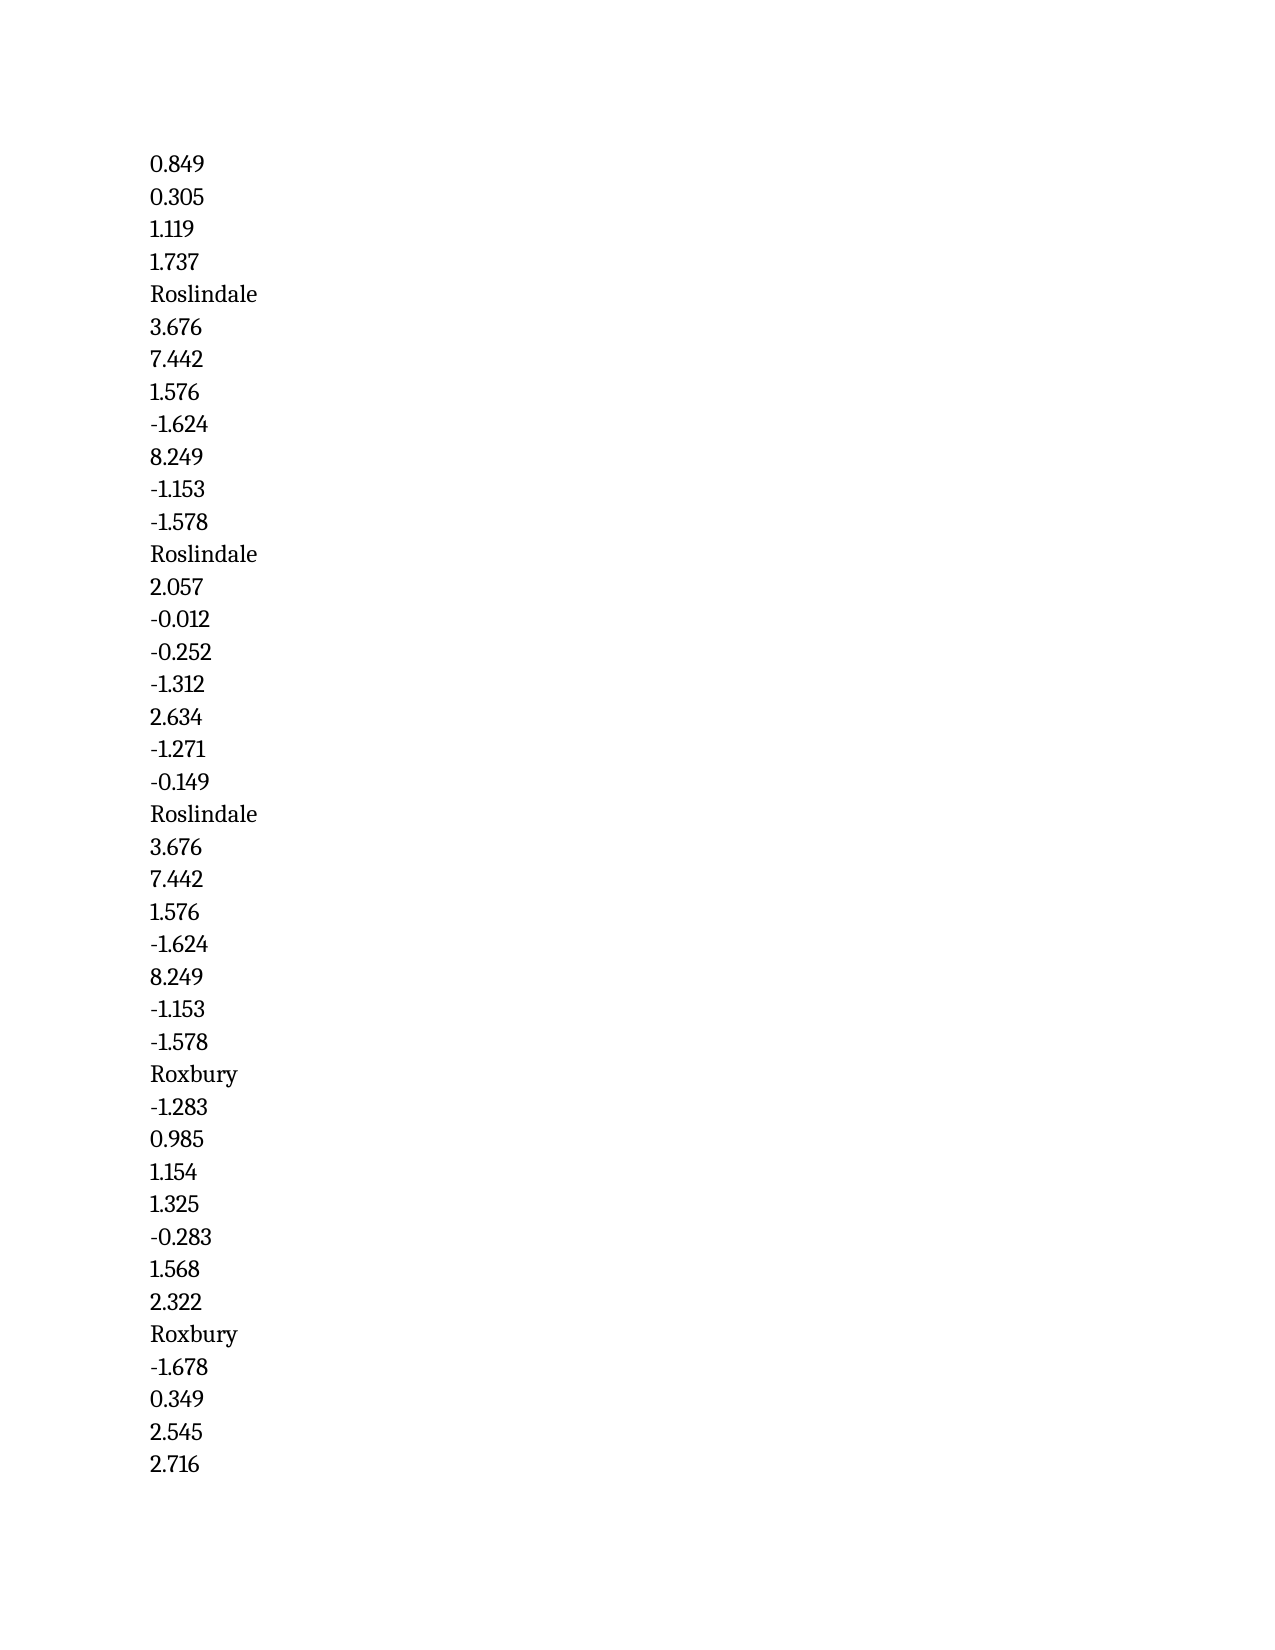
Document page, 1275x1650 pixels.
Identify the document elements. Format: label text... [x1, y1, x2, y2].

text 1.119 [150, 215, 1125, 244]
text 0.349 [150, 1385, 1125, 1414]
text -1.153 [150, 475, 1125, 504]
text 2.634 [150, 702, 1125, 731]
text Roslindale [150, 280, 1125, 309]
text Roslindale [150, 540, 1125, 569]
text Roxbury [150, 1060, 1125, 1089]
text 1.576 [150, 377, 1125, 406]
text 3.676 [150, 312, 1125, 341]
text 2.322 [150, 1287, 1125, 1316]
text 2.545 [150, 1417, 1125, 1446]
text 1.154 [150, 1157, 1125, 1186]
text -1.153 [150, 995, 1125, 1024]
text 2.057 [150, 572, 1125, 601]
text -1.578 [150, 507, 1125, 536]
text 0.849 [150, 150, 1125, 179]
text 7.442 [150, 865, 1125, 894]
text 8.249 [150, 442, 1125, 471]
text -0.283 [150, 1222, 1125, 1251]
text 3.676 [150, 832, 1125, 861]
text -1.283 [150, 1092, 1125, 1121]
text 1.568 [150, 1255, 1125, 1284]
text -1.312 [150, 670, 1125, 699]
text 1.737 [150, 247, 1125, 276]
text -0.012 [150, 605, 1125, 634]
text -1.624 [150, 930, 1125, 959]
text 8.249 [150, 962, 1125, 991]
text Roxbury [150, 1320, 1125, 1349]
text -1.624 [150, 410, 1125, 439]
text -0.252 [150, 637, 1125, 666]
text 1.576 [150, 897, 1125, 926]
text -1.578 [150, 1027, 1125, 1056]
text 0.985 [150, 1125, 1125, 1154]
text 1.325 [150, 1190, 1125, 1219]
text 0.305 [150, 182, 1125, 211]
text -0.149 [150, 767, 1125, 796]
text -1.678 [150, 1352, 1125, 1381]
text 2.716 [150, 1450, 1125, 1479]
text -1.271 [150, 735, 1125, 764]
text 7.442 [150, 345, 1125, 374]
text Roslindale [150, 800, 1125, 829]
